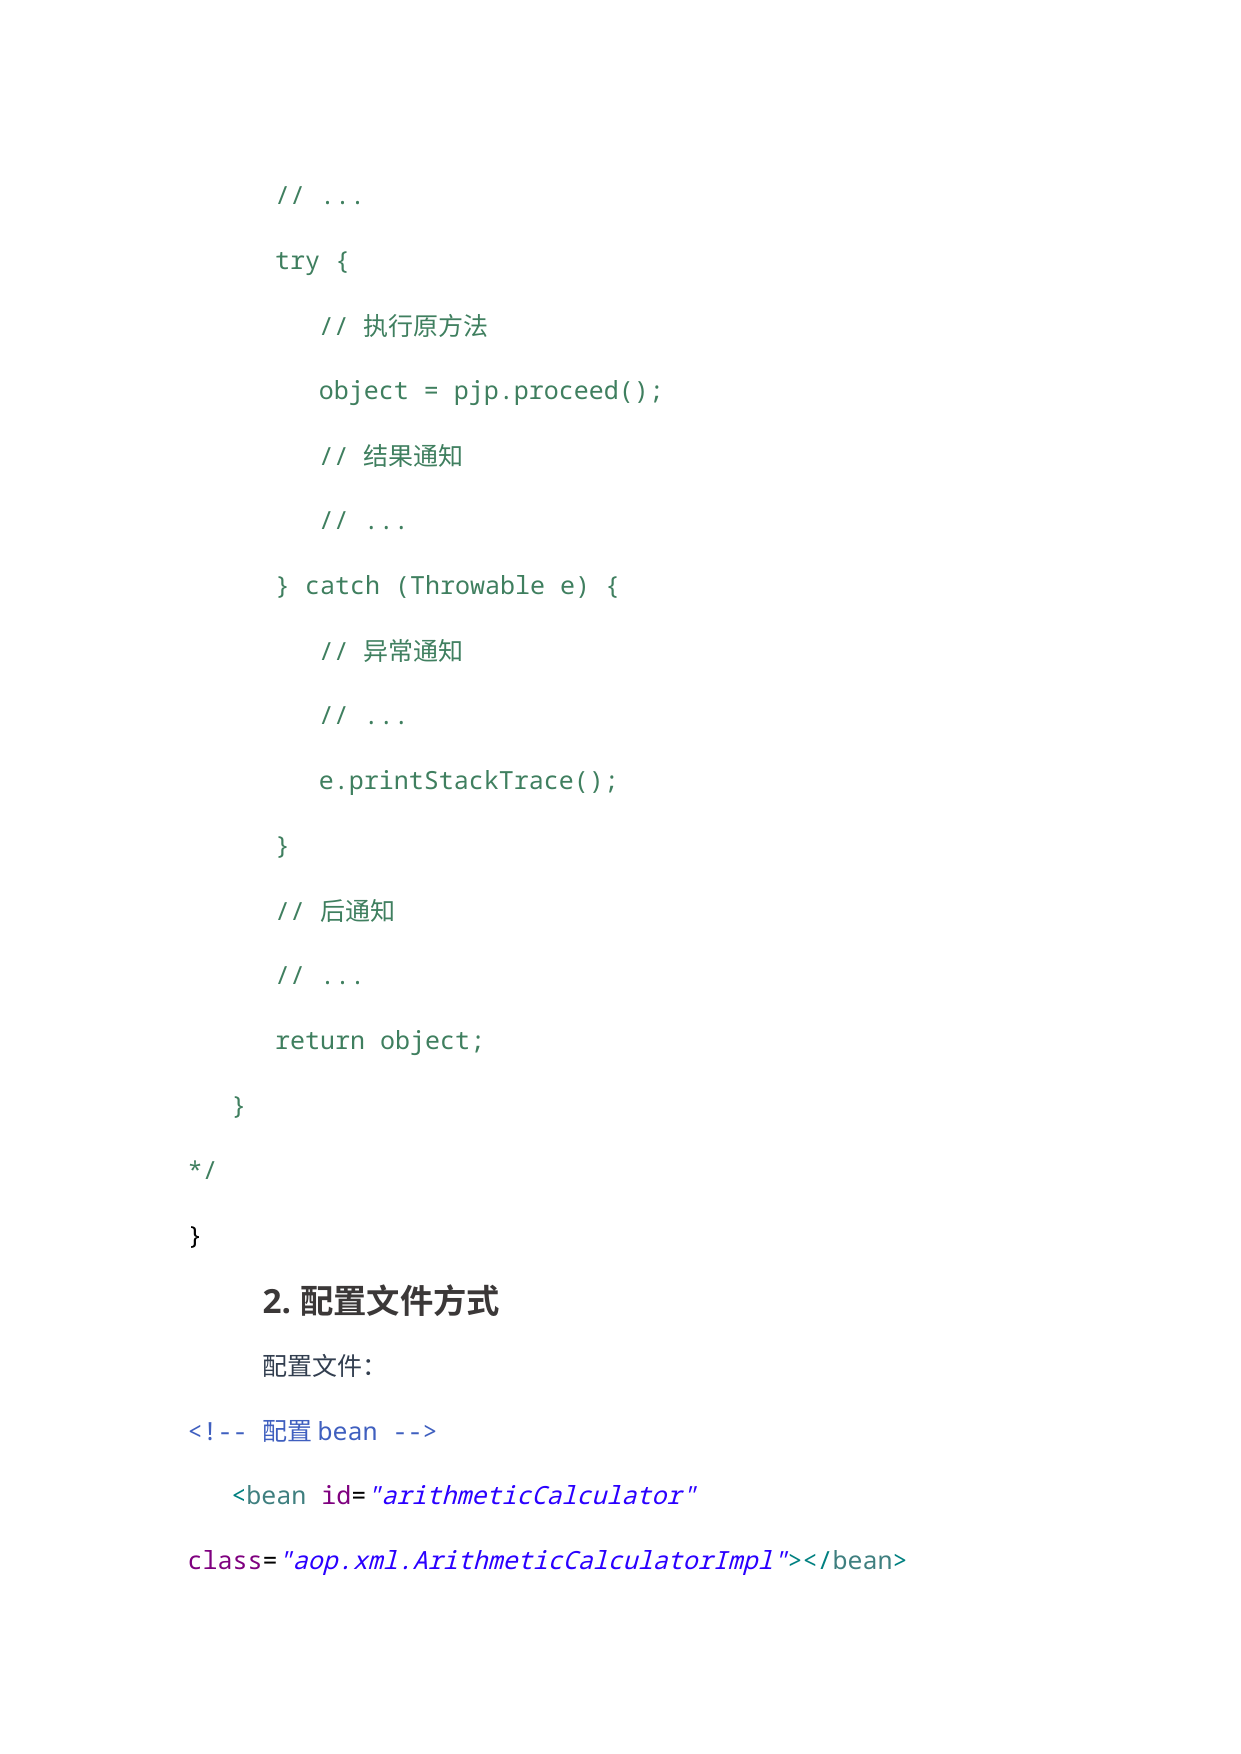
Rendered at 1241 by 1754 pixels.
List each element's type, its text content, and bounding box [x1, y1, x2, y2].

text // 后通知 [187, 877, 1053, 942]
text // ... [187, 942, 1053, 1007]
text 配置文件： [219, 1332, 1053, 1397]
text try { [187, 227, 1053, 292]
text } [187, 812, 1053, 877]
text } [187, 1072, 1053, 1137]
text object = pjp.proceed(); [187, 357, 1053, 422]
text // ... [187, 162, 1053, 227]
text // ... [187, 682, 1053, 747]
list 配置文件方式 [262, 1267, 1053, 1332]
text // 执行原方法 [187, 292, 1053, 357]
text <!-- 配置bean --> [187, 1397, 1053, 1462]
text // ... [187, 487, 1053, 552]
text } [187, 1202, 1053, 1267]
text <bean id="arithmeticCalculator" class="aop.xml.ArithmeticCalculatorImpl"></bean> [187, 1462, 1053, 1592]
text } catch (Throwable e) { [187, 552, 1053, 617]
text // 结果通知 [187, 422, 1053, 487]
text e.printStackTrace(); [187, 747, 1053, 812]
text // 异常通知 [187, 617, 1053, 682]
text return object; [187, 1007, 1053, 1072]
text */ [187, 1137, 1053, 1202]
